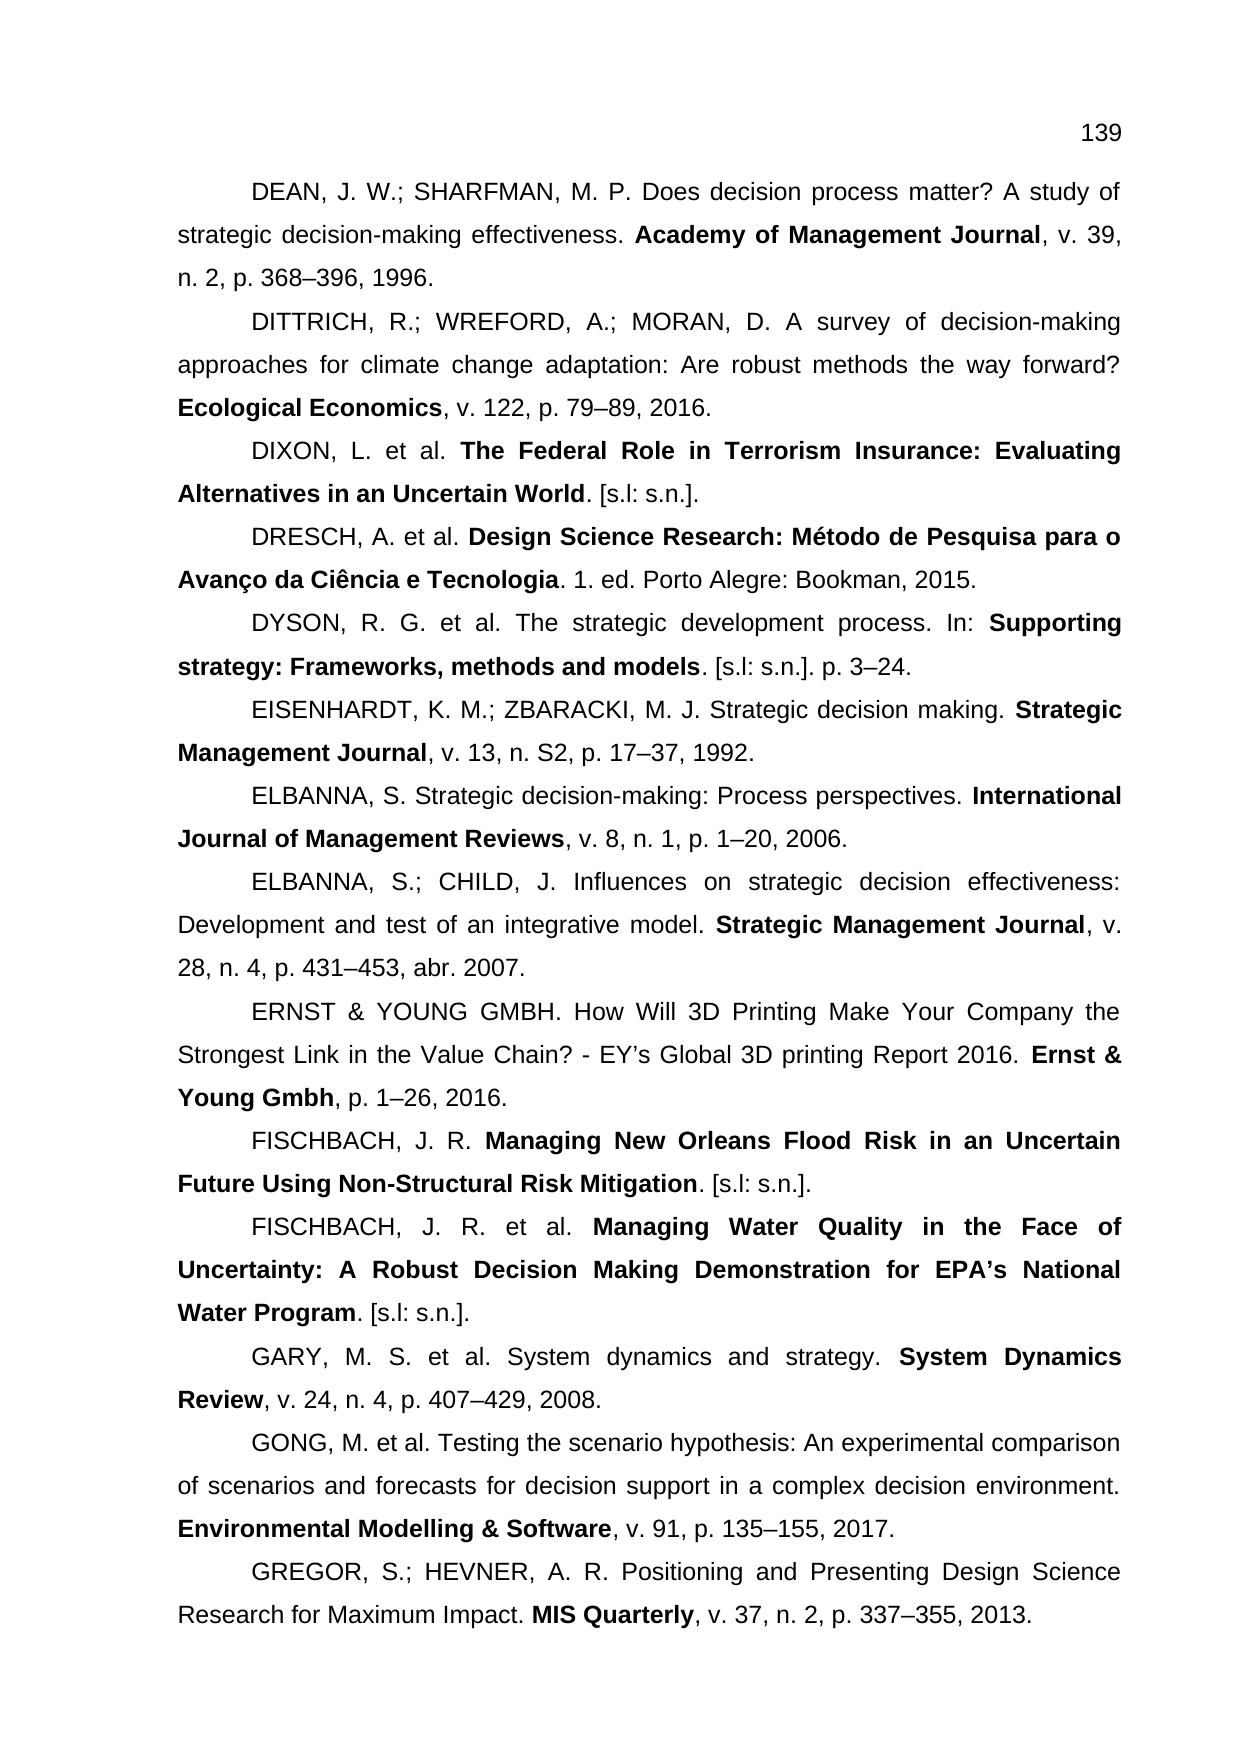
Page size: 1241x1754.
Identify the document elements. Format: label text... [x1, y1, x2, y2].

text DIXON, L. et al. The Federal Role in Terrorism Insurance: Evaluating Alternatives in an Uncertain World. [s.l: s.n.]. [177, 436, 1122, 508]
text GARY, M. S. et al. System dynamics and strategy. System Dynamics Review, v. 24, n. 4, p. 407–429, 2008. [177, 1342, 1122, 1413]
text FISCHBACH, J. R. et al. Managing Water Quality in the Face of Uncertainty: A Robust Decision Making Demonstration for EPA’s National Water Program. [s.l: s.n.]. [177, 1212, 1122, 1327]
text GONG, M. et al. Testing the scenario hypothesis: An experimental comparison of scenarios and forecasts for decision support in a complex decision environment. Environmental Modelling & Software, v. 91, p. 135–155, 2017. [177, 1428, 1122, 1543]
text GREGOR, S.; HEVNER, A. R. Positioning and Presenting Design Science Research for Maximum Impact. MIS Quarterly, v. 37, n. 2, p. 337–355, 2013. [177, 1557, 1122, 1629]
text ELBANNA, S.; CHILD, J. Influences on strategic decision effectiveness: Development and test of an integrative model. Strategic Management Journal, v. 28, n. 4, p. 431–453, abr. 2007. [177, 867, 1122, 982]
text ERNST & YOUNG GMBH. How Will 3D Printing Make Your Company the Strongest Link in the Value Chain? - EY’s Global 3D printing Report 2016. Ernst & Young Gmbh, p. 1–26, 2016. [177, 997, 1122, 1112]
text EISENHARDT, K. M.; ZBARACKI, M. J. Strategic decision making. Strategic Management Journal, v. 13, n. S2, p. 17–37, 1992. [177, 695, 1122, 767]
text ELBANNA, S. Strategic decision-making: Process perspectives. International Journal of Management Reviews, v. 8, n. 1, p. 1–20, 2006. [177, 781, 1122, 853]
text DYSON, R. G. et al. The strategic development process. In: Supporting strategy: Frameworks, methods and models. [s.l: s.n.]. p. 3–24. [177, 608, 1122, 680]
text DITTRICH, R.; WREFORD, A.; MORAN, D. A survey of decision-making approaches for climate change adaptation: Are robust methods the way forward? Ecological Economics, v. 122, p. 79–89, 2016. [177, 307, 1122, 422]
text DRESCH, A. et al. Design Science Research: Método de Pesquisa para o Avanço da Ciência e Tecnologia. 1. ed. Porto Alegre: Bookman, 2015. [177, 522, 1122, 594]
text FISCHBACH, J. R. Managing New Orleans Flood Risk in an Uncertain Future Using Non-Structural Risk Mitigation. [s.l: s.n.]. [177, 1126, 1122, 1198]
text DEAN, J. W.; SHARFMAN, M. P. Does decision process matter? A study of strategic decision-making effectiveness. Academy of Management Journal, v. 39, n. 2, p. 368–396, 1996. [177, 177, 1122, 292]
